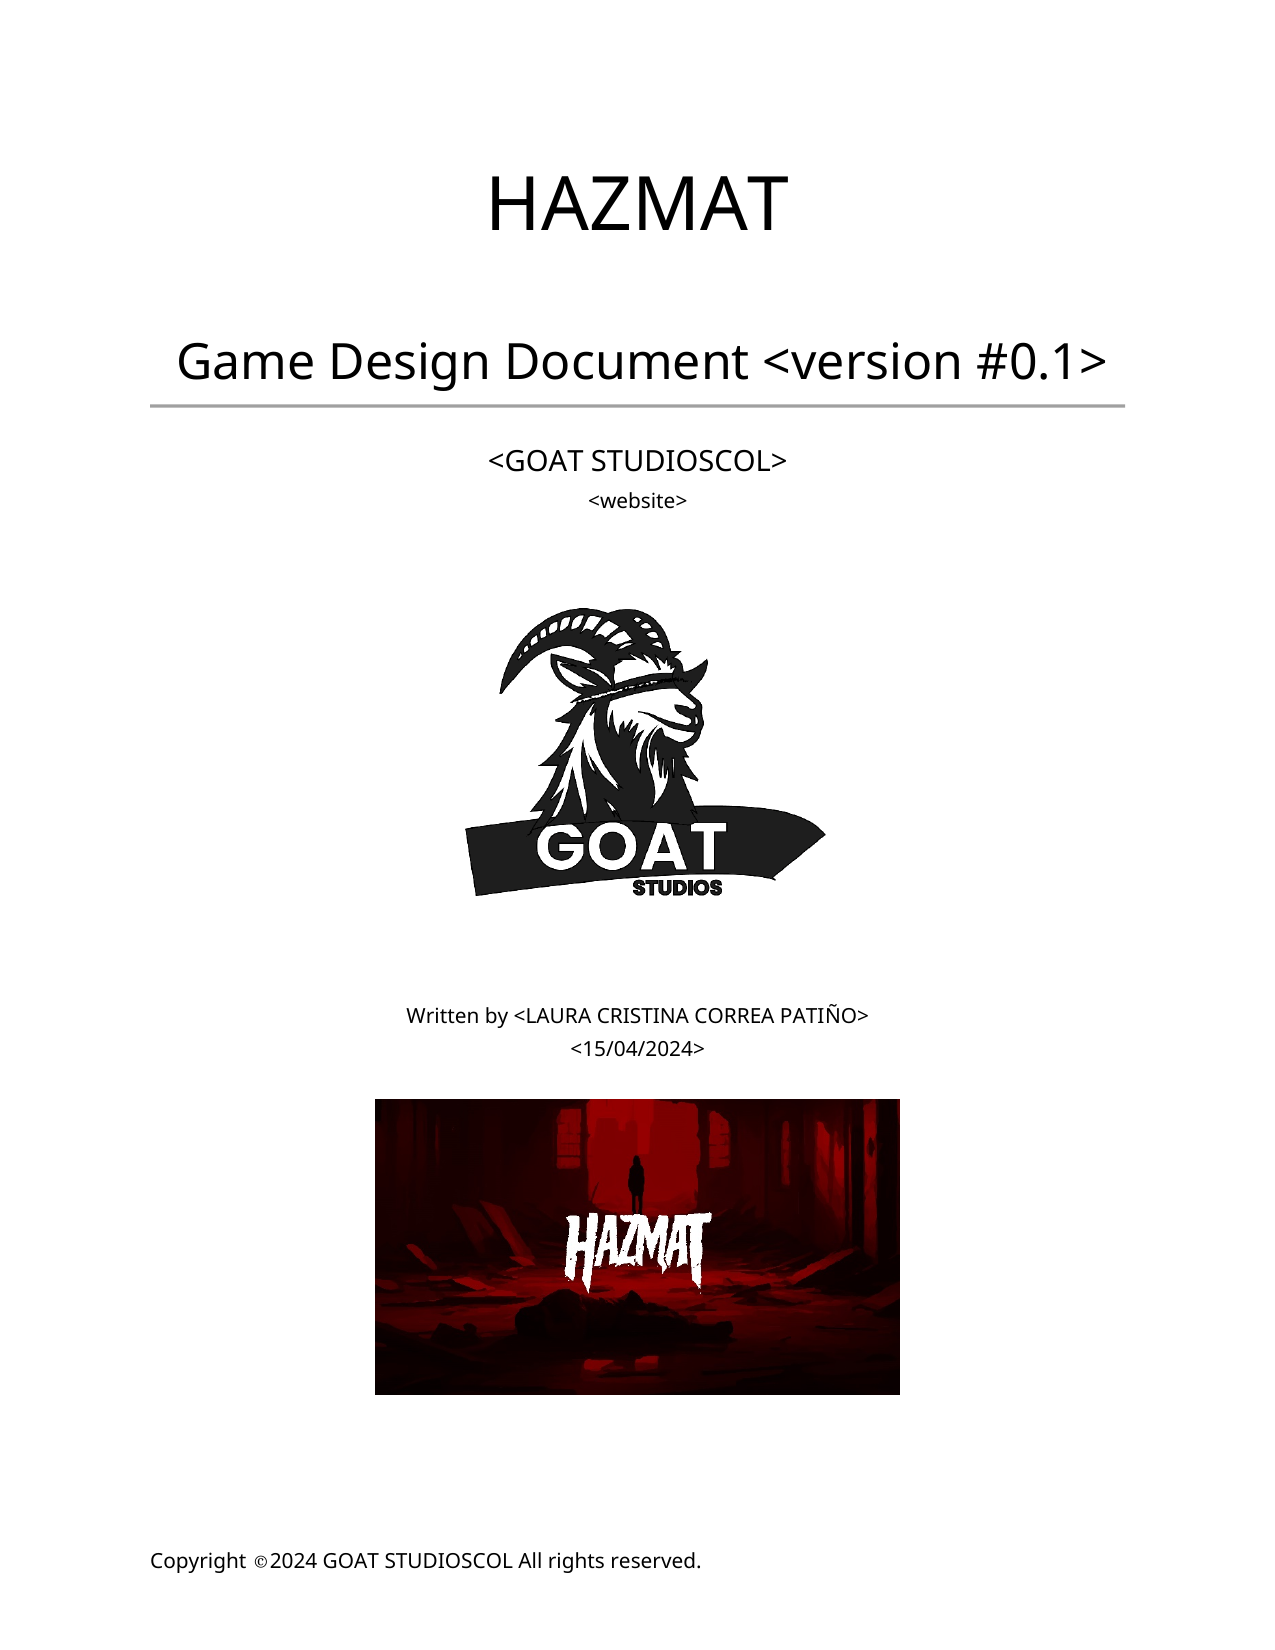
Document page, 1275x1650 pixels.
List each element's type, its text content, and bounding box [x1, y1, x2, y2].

text Written by <LAURA CRISTINA CORREA PATIÑO> [150, 1002, 1125, 1030]
text <GOAT STUDIOSCOL> [150, 440, 1125, 480]
subtitle Game Design Document <version #0.1> [159, 326, 1125, 394]
text <15/04/2024> [150, 1034, 1125, 1063]
picture [375, 1099, 900, 1395]
picture [432, 551, 844, 965]
title HAZMAT [150, 150, 1125, 252]
text <website> [150, 486, 1125, 514]
